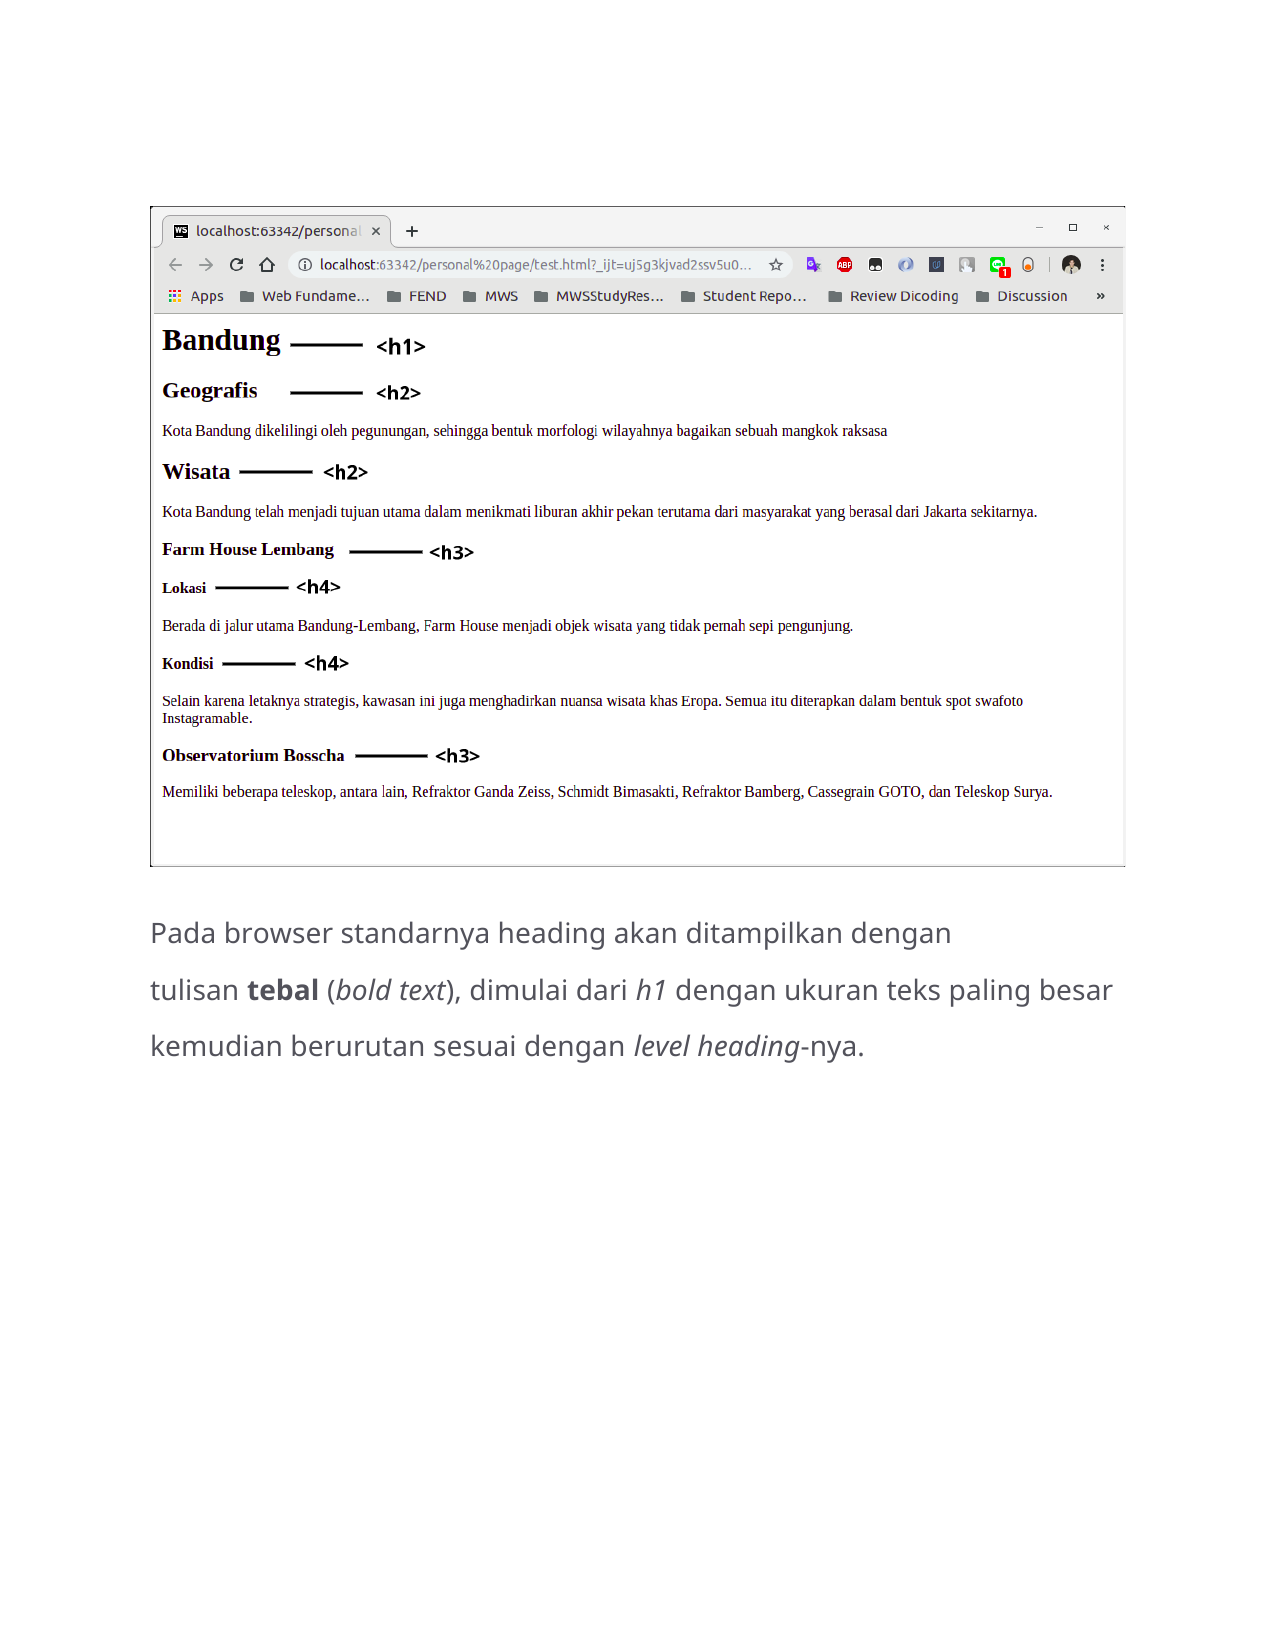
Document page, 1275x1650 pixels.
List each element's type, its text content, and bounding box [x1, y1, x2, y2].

text Pada browser standarnya heading akan ditampilkan dengan tulisan tebal (bold text), dimulai dari h1 dengan ukuran teks paling besar kemudian berurutan sesuai dengan level heading-nya. [150, 896, 1125, 1064]
picture [150, 206, 1125, 867]
